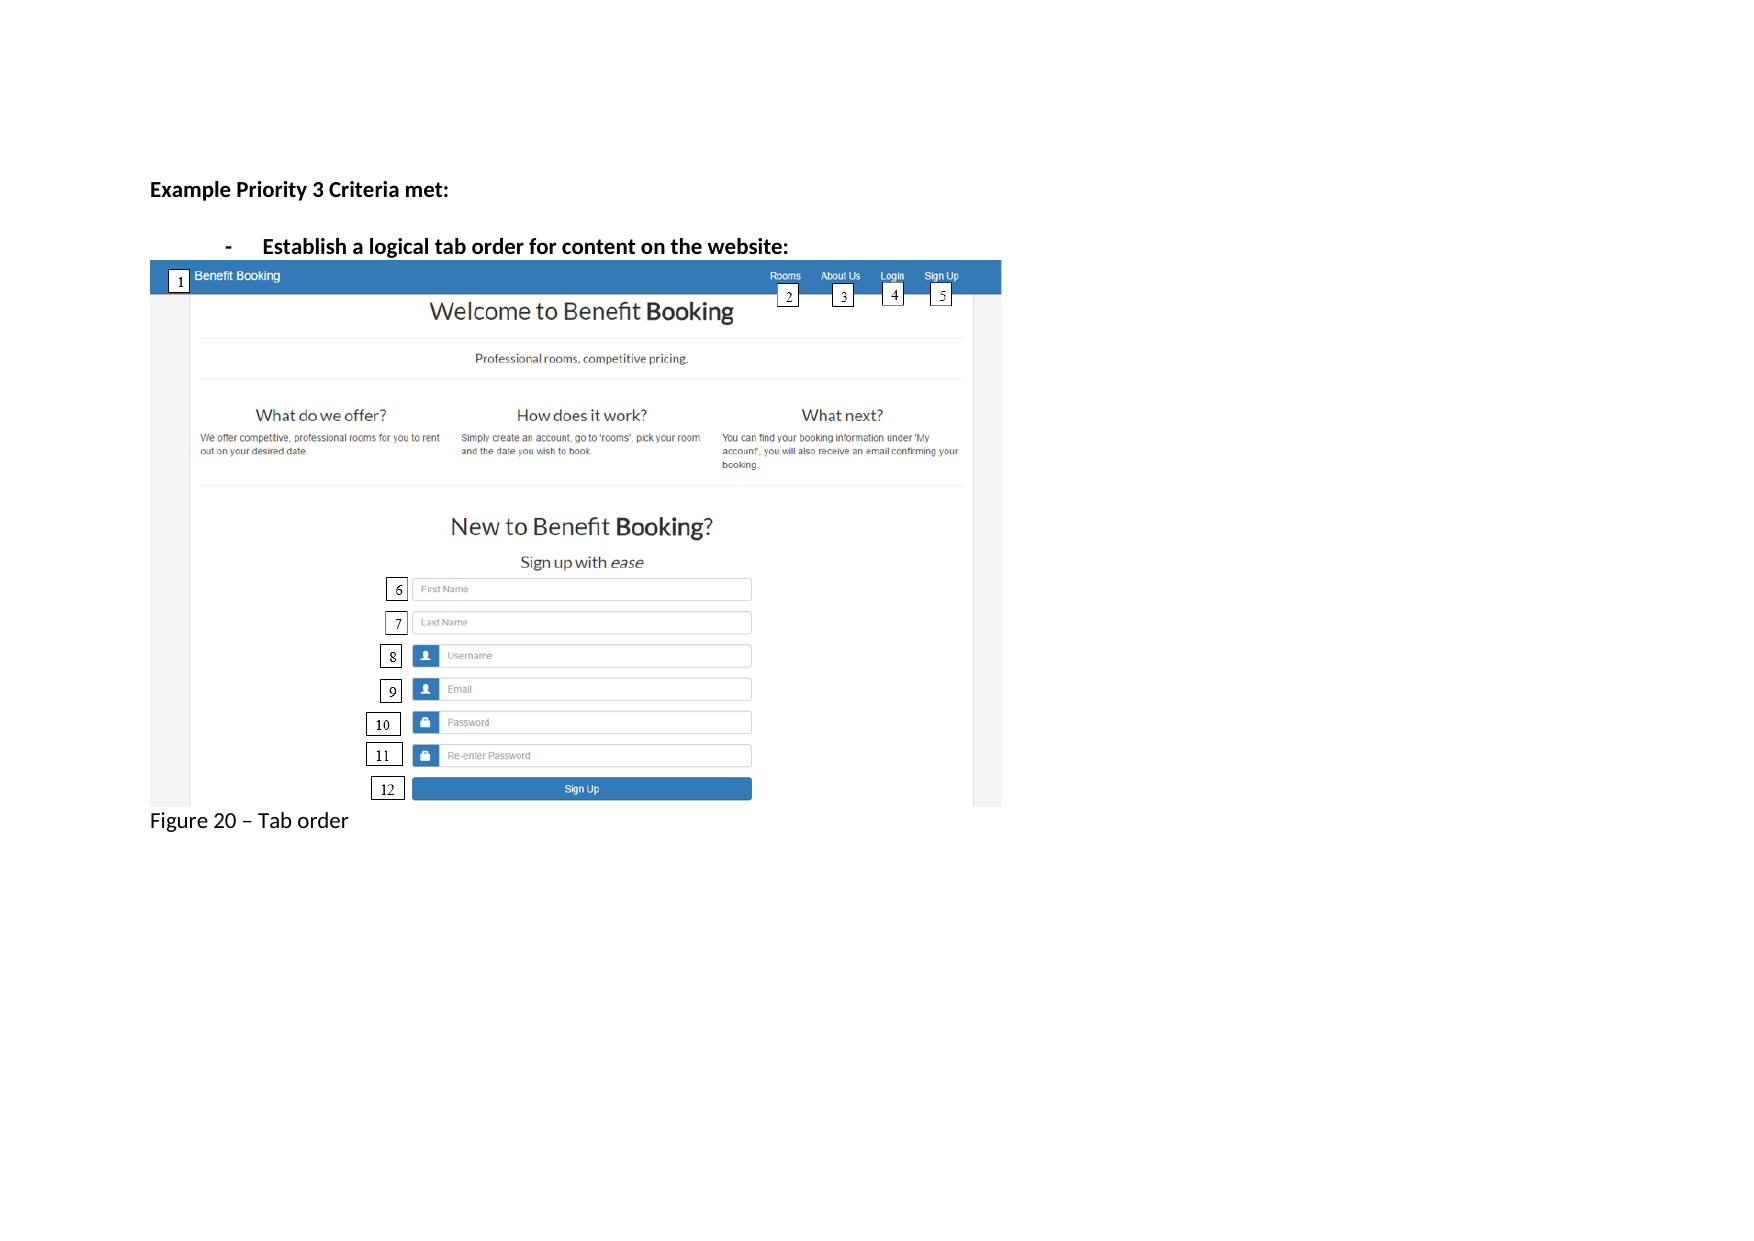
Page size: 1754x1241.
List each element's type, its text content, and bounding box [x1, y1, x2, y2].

list Establish a logical tab order for content on the website: [225, 232, 1604, 260]
picture [150, 260, 1002, 807]
text Example Priority 3 Criteria met: [150, 175, 1604, 232]
